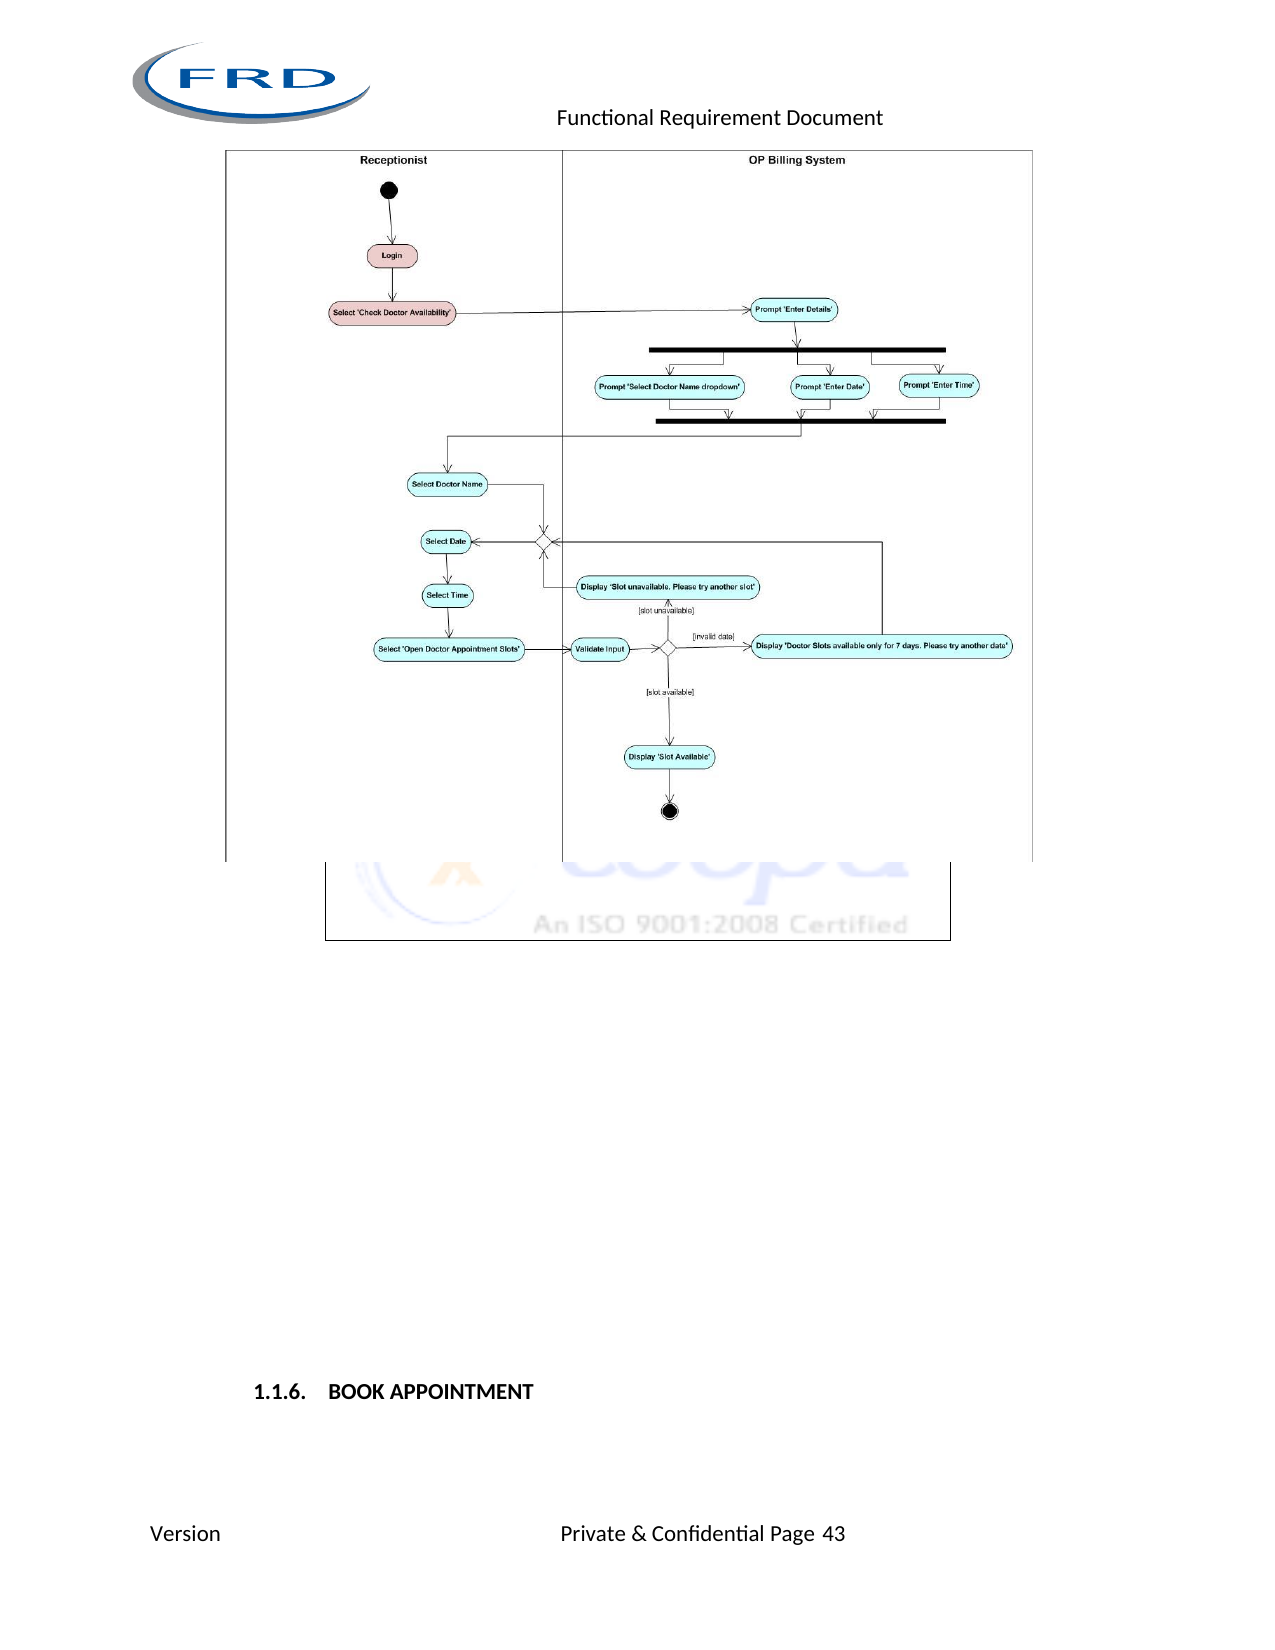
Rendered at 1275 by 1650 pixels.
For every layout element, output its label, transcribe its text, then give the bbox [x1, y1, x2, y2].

picture [132, 42, 371, 126]
list BOOK APPOINTMENT [253, 1377, 1125, 1405]
picture [225, 150, 1033, 862]
